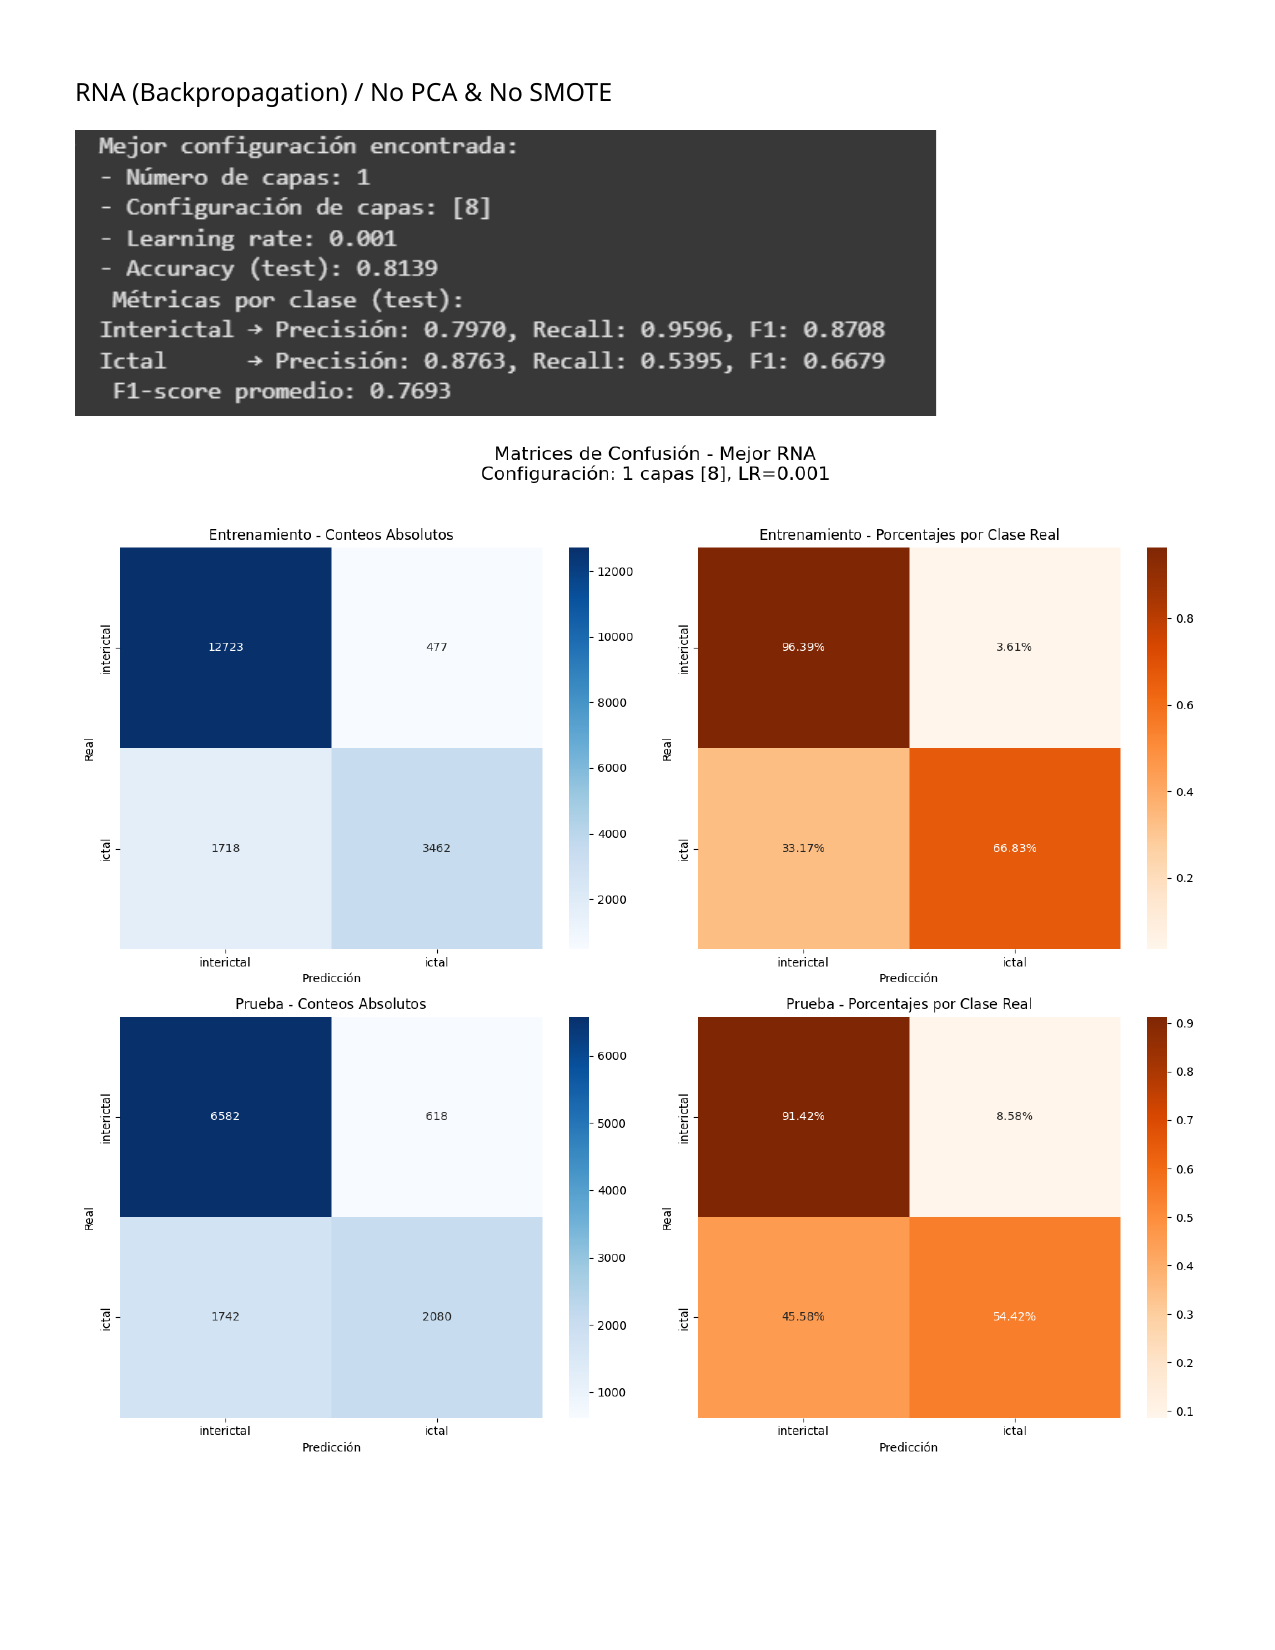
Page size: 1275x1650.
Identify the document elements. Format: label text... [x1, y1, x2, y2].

text RNA (Backpropagation) / No PCA & No SMOTE [75, 75, 1200, 109]
picture [75, 130, 937, 416]
picture [75, 437, 1200, 1462]
